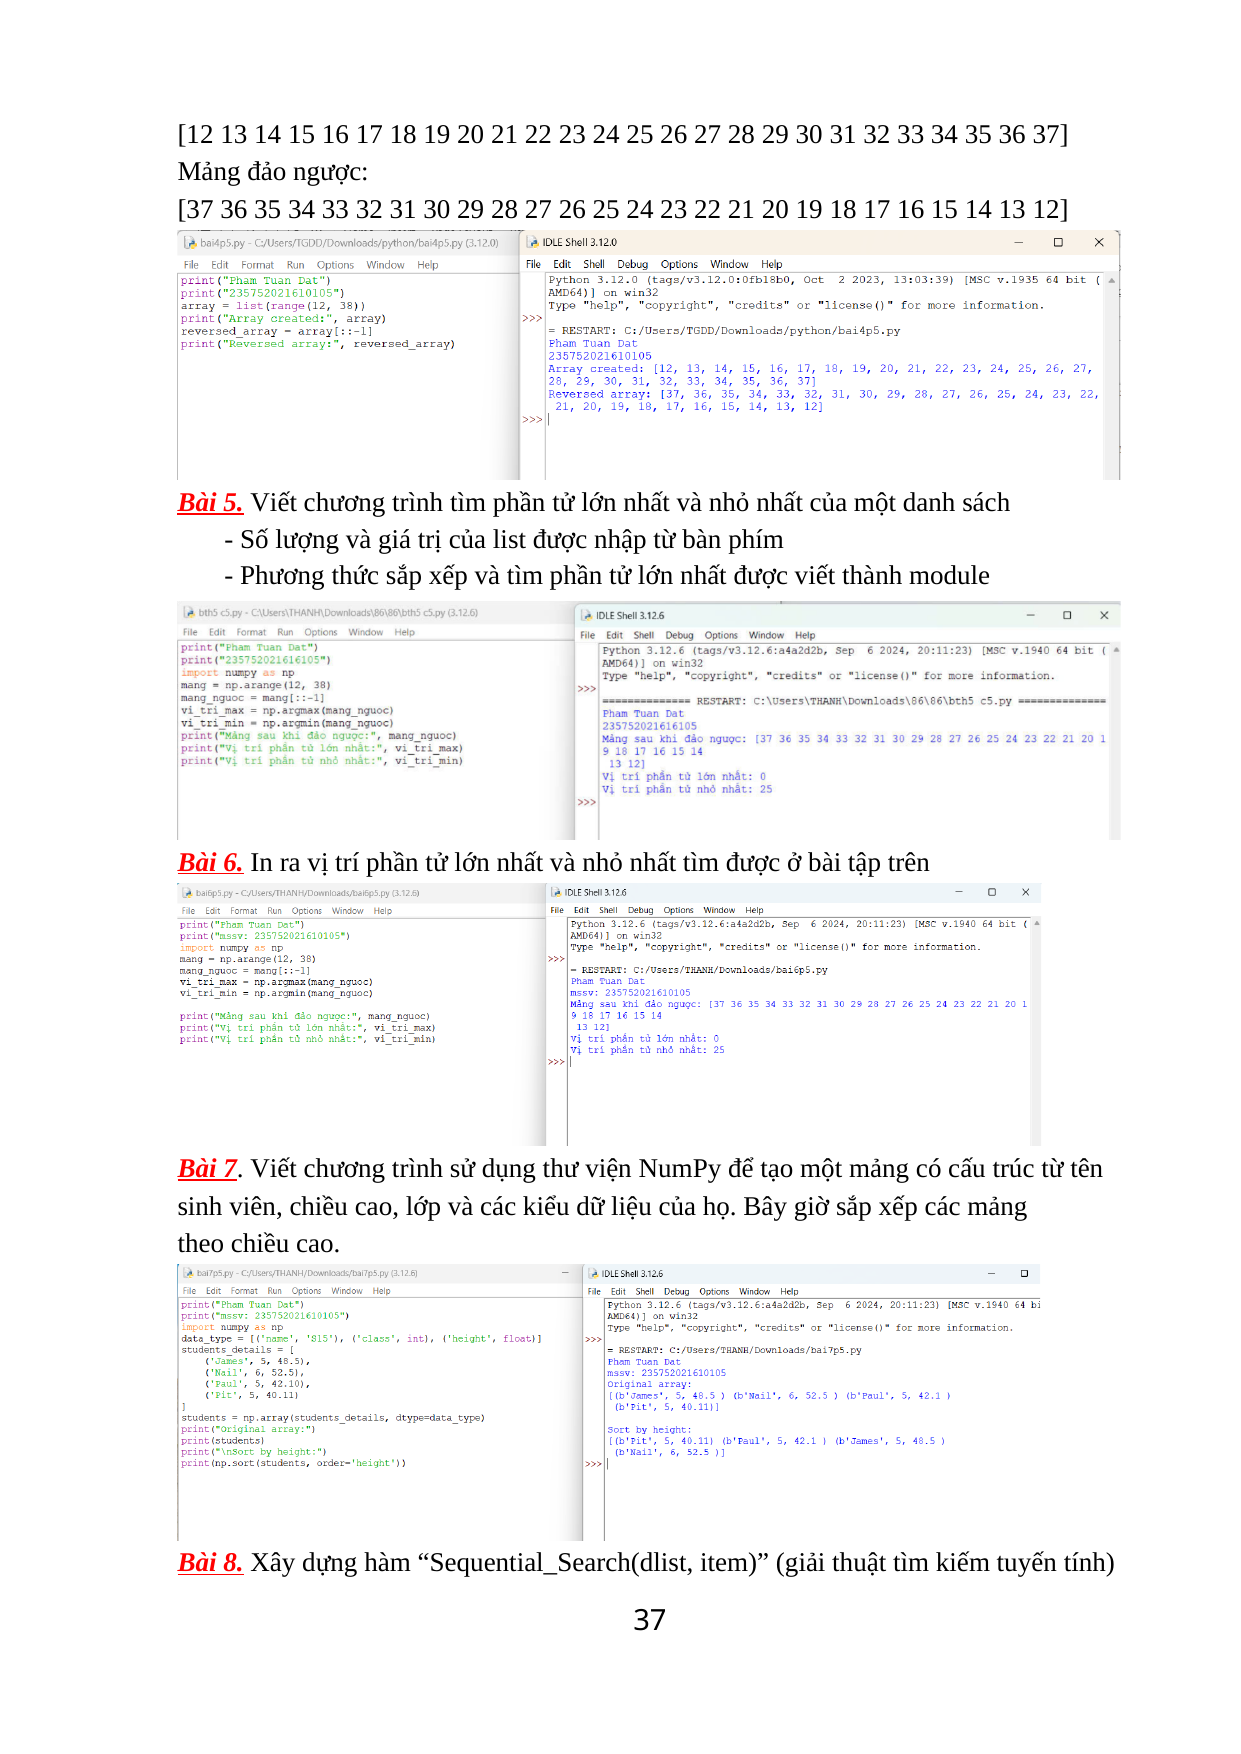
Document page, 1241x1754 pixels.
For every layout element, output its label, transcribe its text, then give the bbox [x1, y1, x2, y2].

text Bài 5. Viết chương trình tìm phần tử lớn nhất và nhỏ nhất của một danh sách [177, 486, 1122, 517]
picture [177, 883, 1042, 1146]
picture [177, 1264, 1041, 1541]
text Bài 8. Xây dựng hàm “Sequential_Search(dlist, item)” (giải thuật tìm kiếm tuyến tính) [177, 1546, 1122, 1578]
text [12 13 14 15 16 17 18 19 20 21 22 23 24 25 26 27 28 29 30 31 32 33 34 35 36 37] [177, 118, 1122, 149]
text [37 36 35 34 33 32 31 30 29 28 27 26 25 24 23 22 21 20 19 18 17 16 15 14 13 12] [177, 193, 1122, 224]
picture [177, 601, 1121, 840]
text Mảng đảo ngược: [177, 156, 1122, 187]
text sinh viên, chiều cao, lớp và các kiểu dữ liệu của họ. Bây giờ sắp xếp các mảng [177, 1189, 1122, 1221]
picture [177, 230, 1121, 480]
text Bài 7. Viết chương trình sử dụng thư viện NumPy để tạo một mảng có cấu trúc từ tên [177, 1152, 1122, 1183]
text theo chiều cao. [177, 1227, 1122, 1258]
text Bài 6. In ra vị trí phần tử lớn nhất và nhỏ nhất tìm được ở bài tập trên [177, 846, 1122, 877]
list - Số lượng và giá trị của list được nhập từ bàn phím [224, 523, 1122, 555]
list - Phương thức sắp xếp và tìm phần tử lớn nhất được viết thành module [224, 559, 1122, 590]
